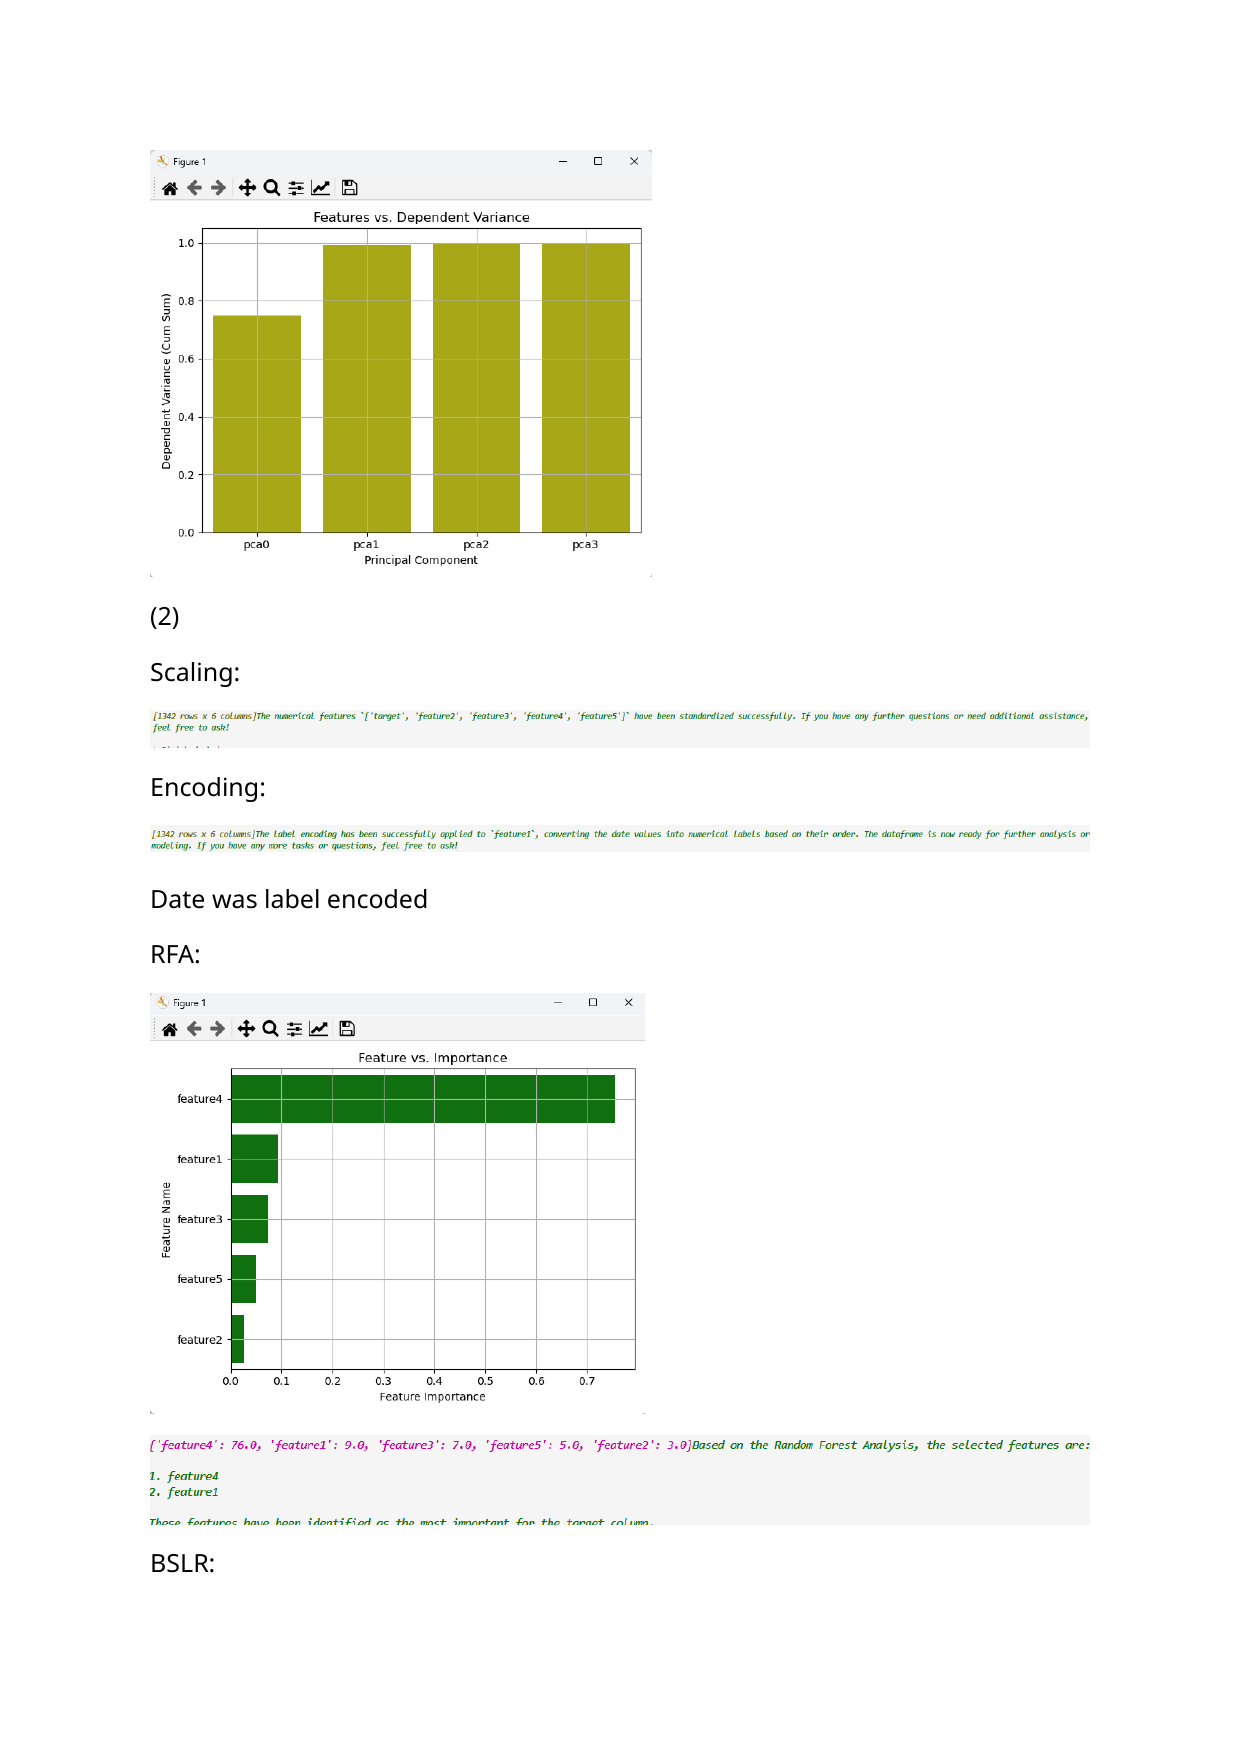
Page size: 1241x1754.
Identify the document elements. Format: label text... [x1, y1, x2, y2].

picture [150, 825, 1091, 852]
text Date was label encoded [150, 881, 1090, 915]
picture [150, 710, 1091, 748]
picture [150, 1435, 1091, 1525]
text (2) [150, 598, 1090, 632]
text BSLR: [150, 1546, 1090, 1580]
picture [150, 150, 652, 577]
text Scaling: [150, 654, 1090, 688]
text RFA: [150, 937, 1090, 971]
text Encoding: [150, 770, 1090, 804]
picture [150, 993, 646, 1414]
